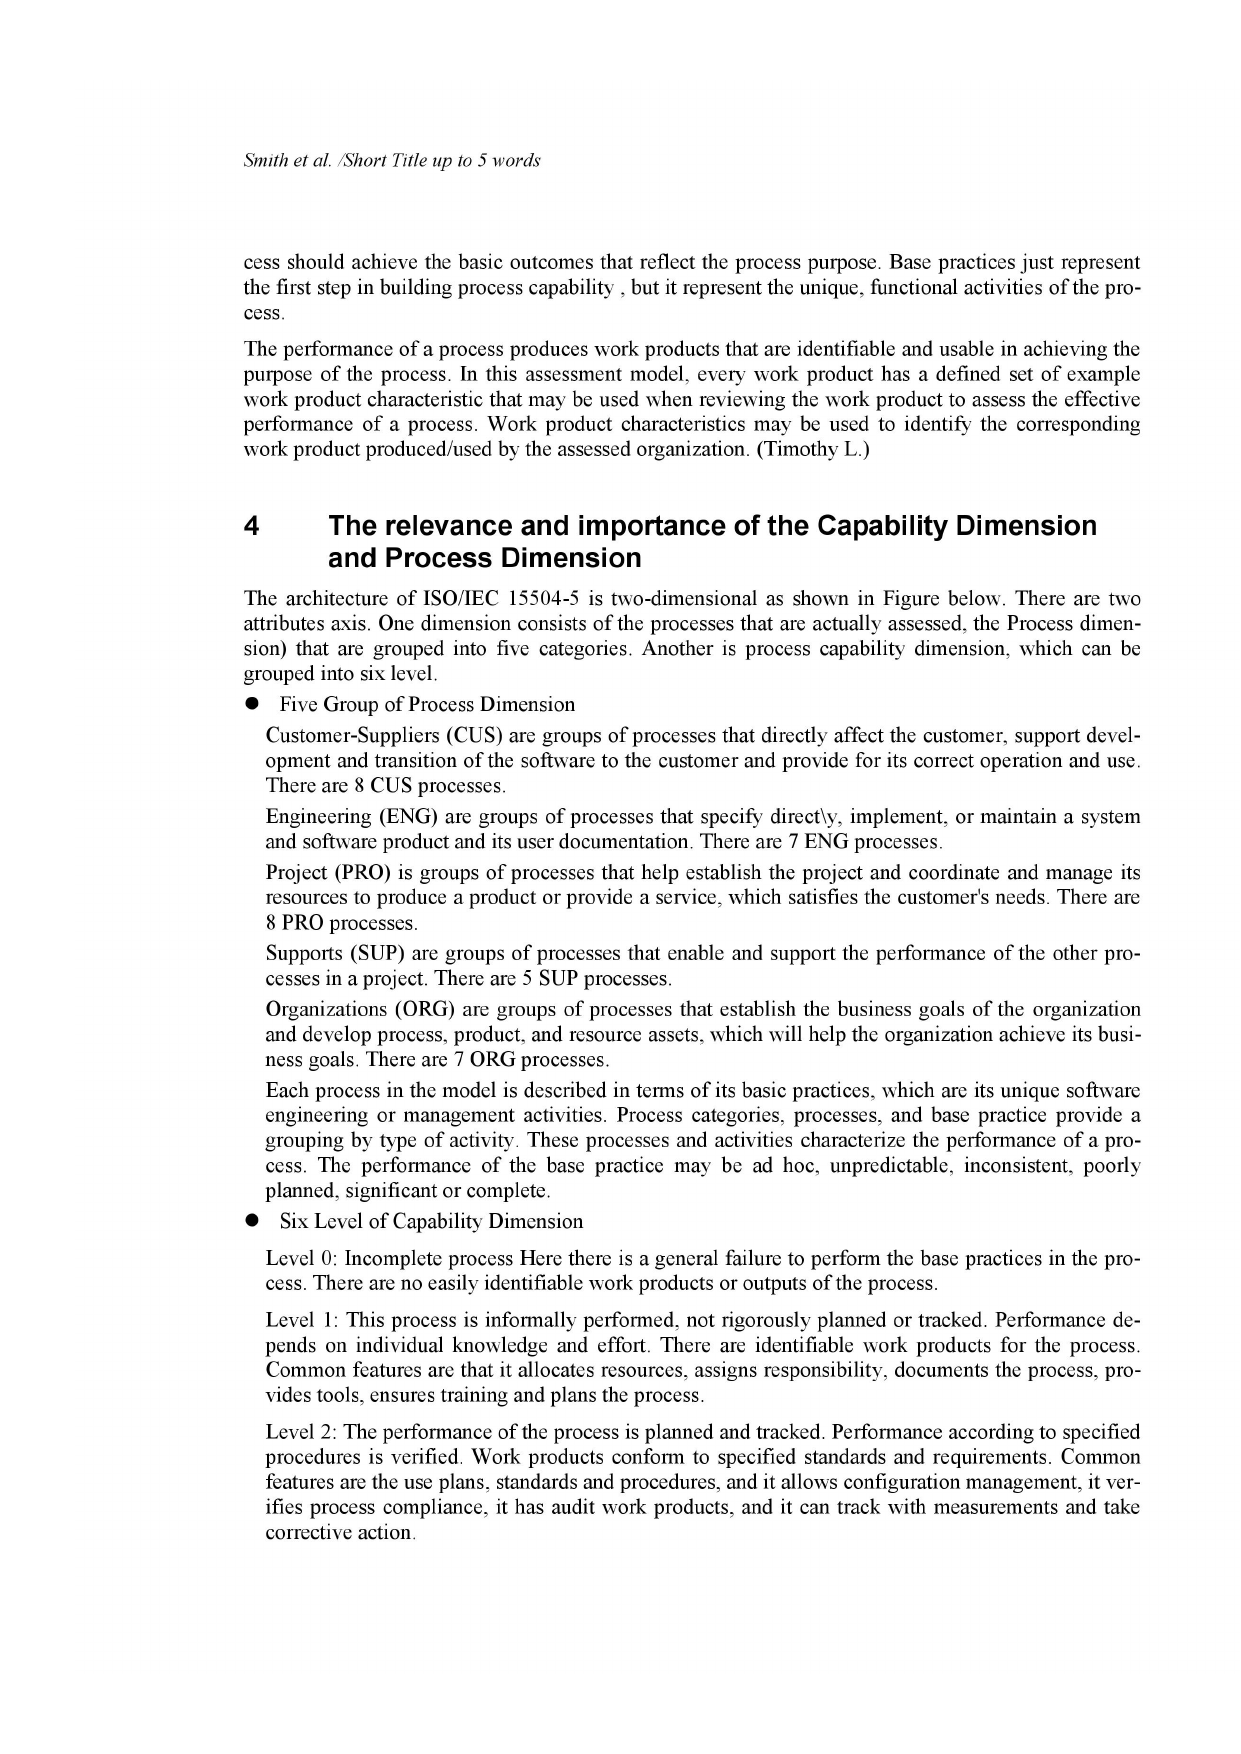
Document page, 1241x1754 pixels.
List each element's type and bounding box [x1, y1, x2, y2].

picture [75, 80, 1241, 1674]
